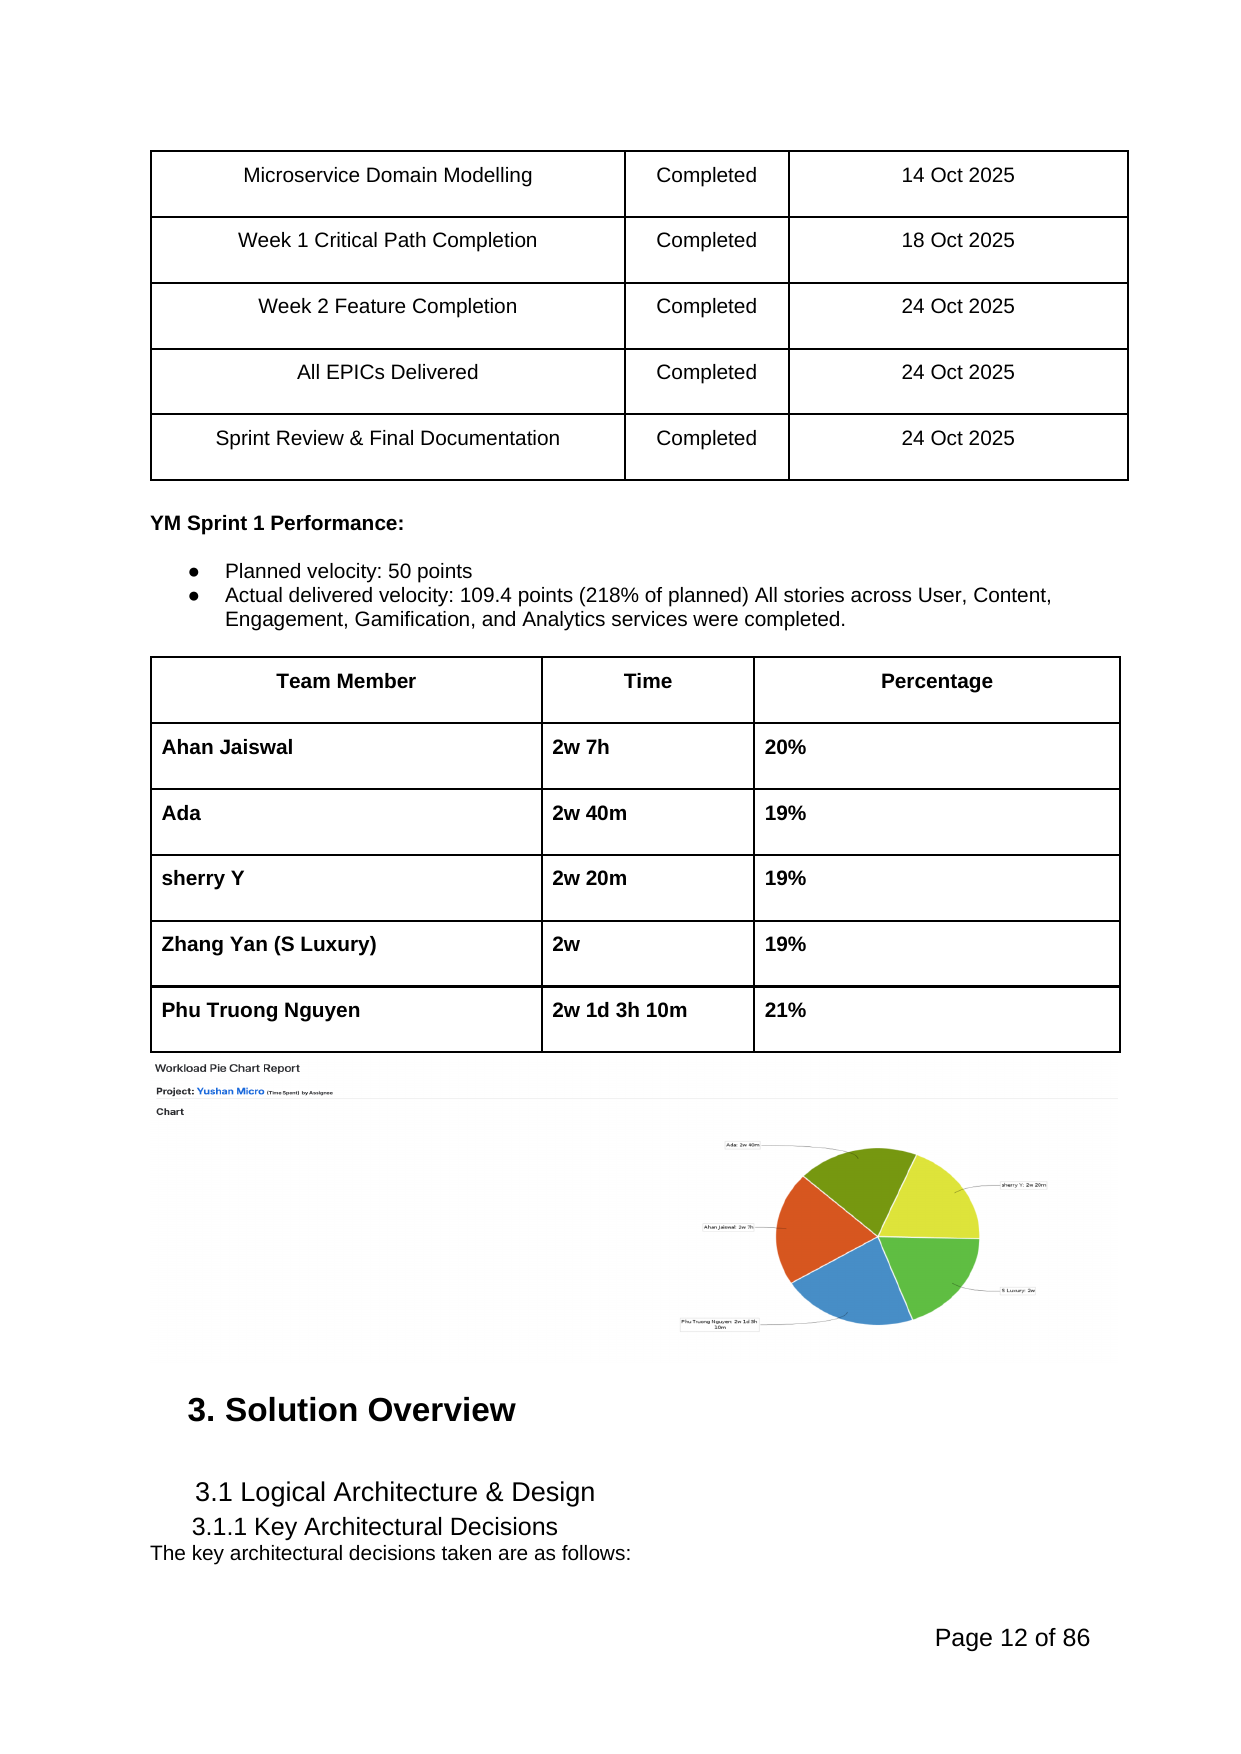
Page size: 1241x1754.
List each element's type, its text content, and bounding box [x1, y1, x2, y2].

table_cell All EPICs Delivered [152, 350, 624, 413]
table_cell 2w [543, 922, 753, 985]
table_cell 2w 1d 3h 10m [543, 988, 753, 1051]
table_cell Completed [626, 218, 788, 282]
subtitle 3.1.1 Key Architectural Decisions [150, 1512, 1090, 1540]
table_cell 24 Oct 2025 [790, 415, 1127, 479]
table_cell Week 1 Critical Path Completion [152, 218, 624, 282]
table_header Time [543, 658, 753, 722]
table_cell Microservice Domain Modelling [152, 152, 624, 216]
text YM Sprint 1 Performance: [150, 510, 1090, 534]
table_cell Week 2 Feature Completion [152, 284, 624, 347]
table_cell sherry Y [152, 856, 541, 919]
table_cell 19% [755, 856, 1119, 919]
table_cell 2w 40m [543, 790, 753, 854]
list Planned velocity: 50 points [187, 559, 1090, 583]
table_cell Ada [152, 790, 541, 854]
table_cell 20% [755, 724, 1119, 788]
table_cell 24 Oct 2025 [790, 284, 1127, 347]
table_cell Completed [626, 152, 788, 216]
subtitle 3.1 Logical Architecture & Design [150, 1476, 1090, 1507]
table_header Percentage [755, 658, 1119, 722]
table_cell Ahan Jaiswal [152, 724, 541, 788]
table_cell 19% [755, 790, 1119, 854]
table_cell Zhang Yan (S Luxury) [152, 922, 541, 985]
list Actual delivered velocity: 109.4 points (218% of planned) All stories across User, Content, Engagement, Gamification, and Analytics services were completed. [187, 583, 1090, 631]
table_cell 14 Oct 2025 [790, 152, 1127, 216]
table_cell Completed [626, 284, 788, 347]
picture [150, 1053, 1118, 1363]
subtitle Solution Overview [187, 1390, 1090, 1428]
text The key architectural decisions taken are as follows: [150, 1540, 1090, 1564]
table_cell Phu Truong Nguyen [152, 988, 541, 1051]
table_cell 21% [755, 988, 1119, 1051]
table_cell Completed [626, 350, 788, 413]
table_cell Completed [626, 415, 788, 479]
table_cell 2w 7h [543, 724, 753, 788]
table_cell 18 Oct 2025 [790, 218, 1127, 282]
table_cell Sprint Review & Final Documentation [152, 415, 624, 479]
table_header Team Member [152, 658, 541, 722]
table_cell 2w 20m [543, 856, 753, 919]
table_cell 24 Oct 2025 [790, 350, 1127, 413]
table_cell 19% [755, 922, 1119, 985]
